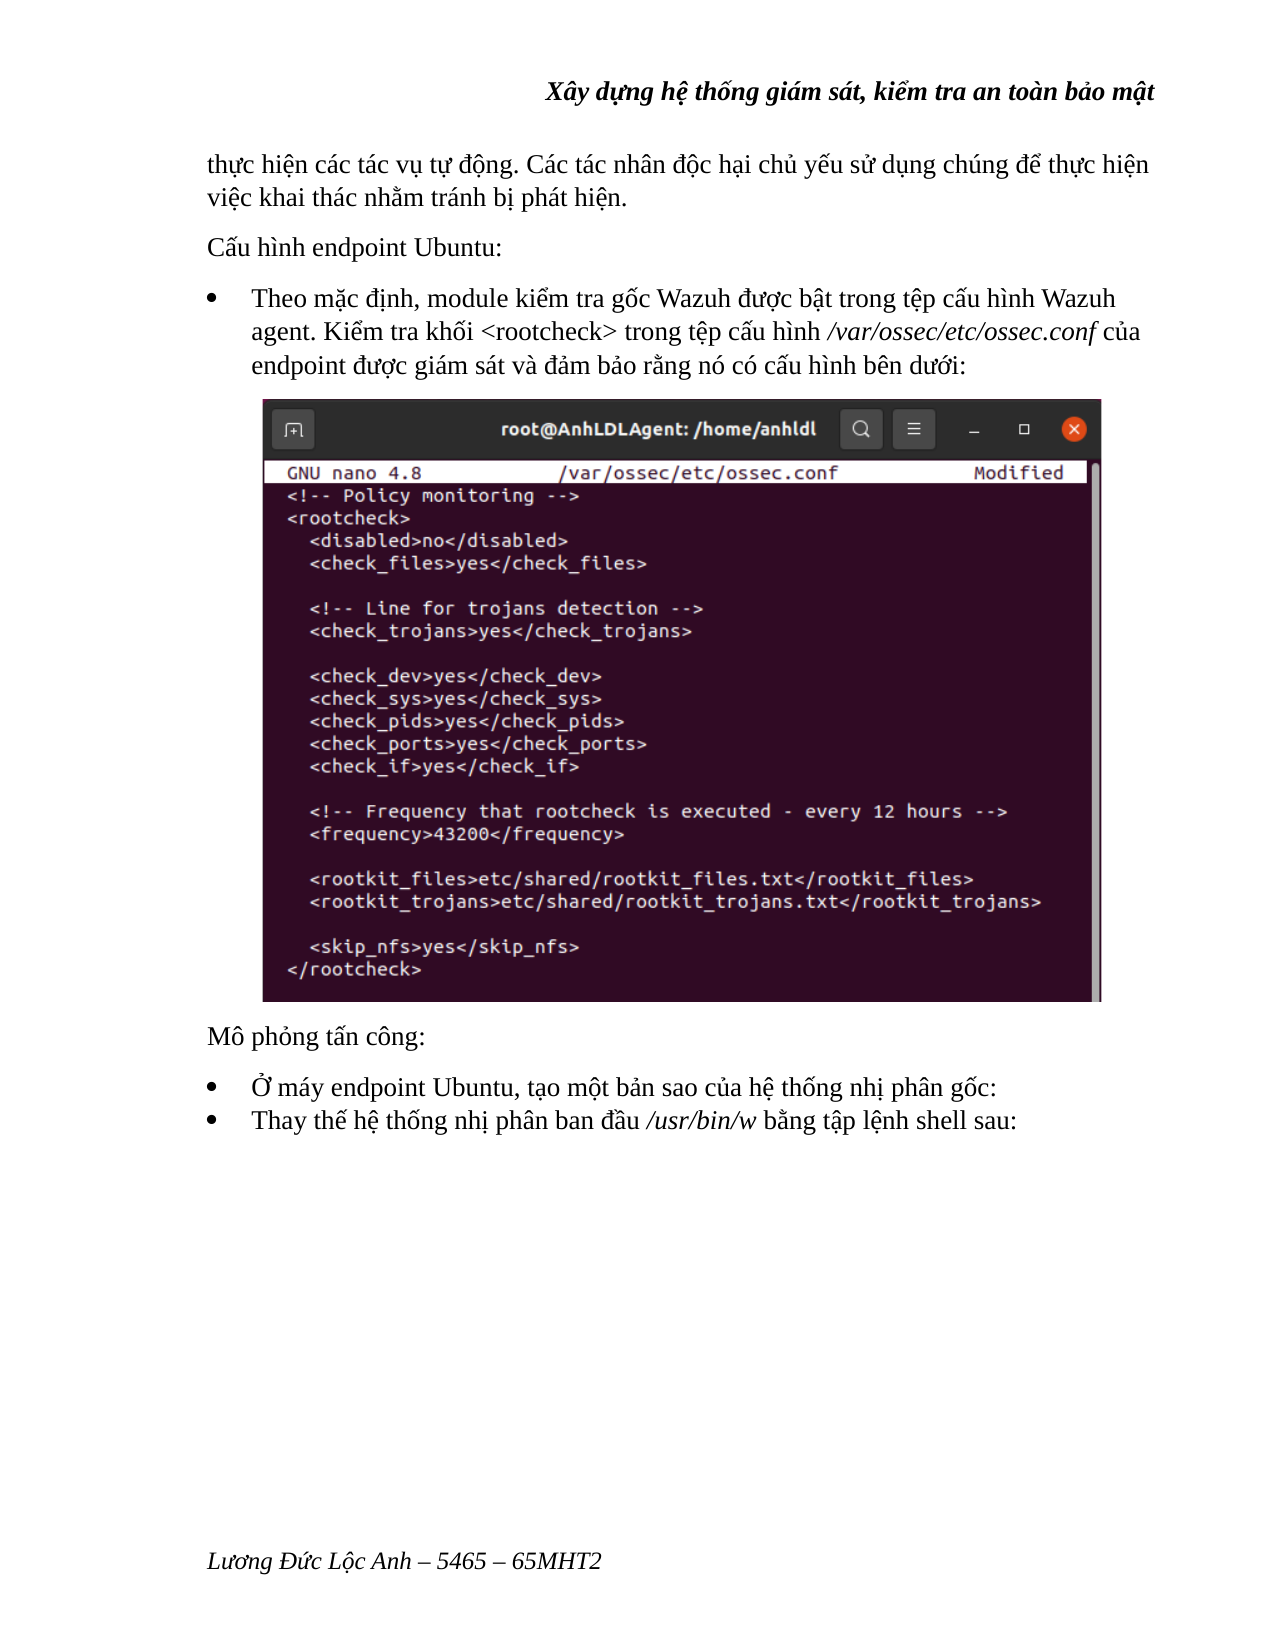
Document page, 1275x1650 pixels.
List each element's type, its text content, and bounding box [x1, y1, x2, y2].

text Mô phỏng tấn công: [207, 1020, 1157, 1052]
text Cấu hình endpoint Ubuntu: [207, 231, 1157, 263]
picture [262, 399, 1102, 1002]
list Ở máy endpoint Ubuntu, tạo một bản sao của hệ thống nhị phân gốc: [207, 1071, 1157, 1102]
list Thay thế hệ thống nhị phân ban đầu /usr/bin/w bằng tập lệnh shell sau: [207, 1104, 1157, 1136]
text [207, 148, 1157, 212]
list Theo mặc định, module kiểm tra gốc Wazuh được bật trong tệp cấu hình Wazuh agent. Kiểm tra khối <rootcheck> trong tệp cấu hình /var/ossec/etc/ossec.conf của endpoint được giám sát và đảm bảo rằng nó có cấu hình bên dưới: [207, 282, 1157, 380]
